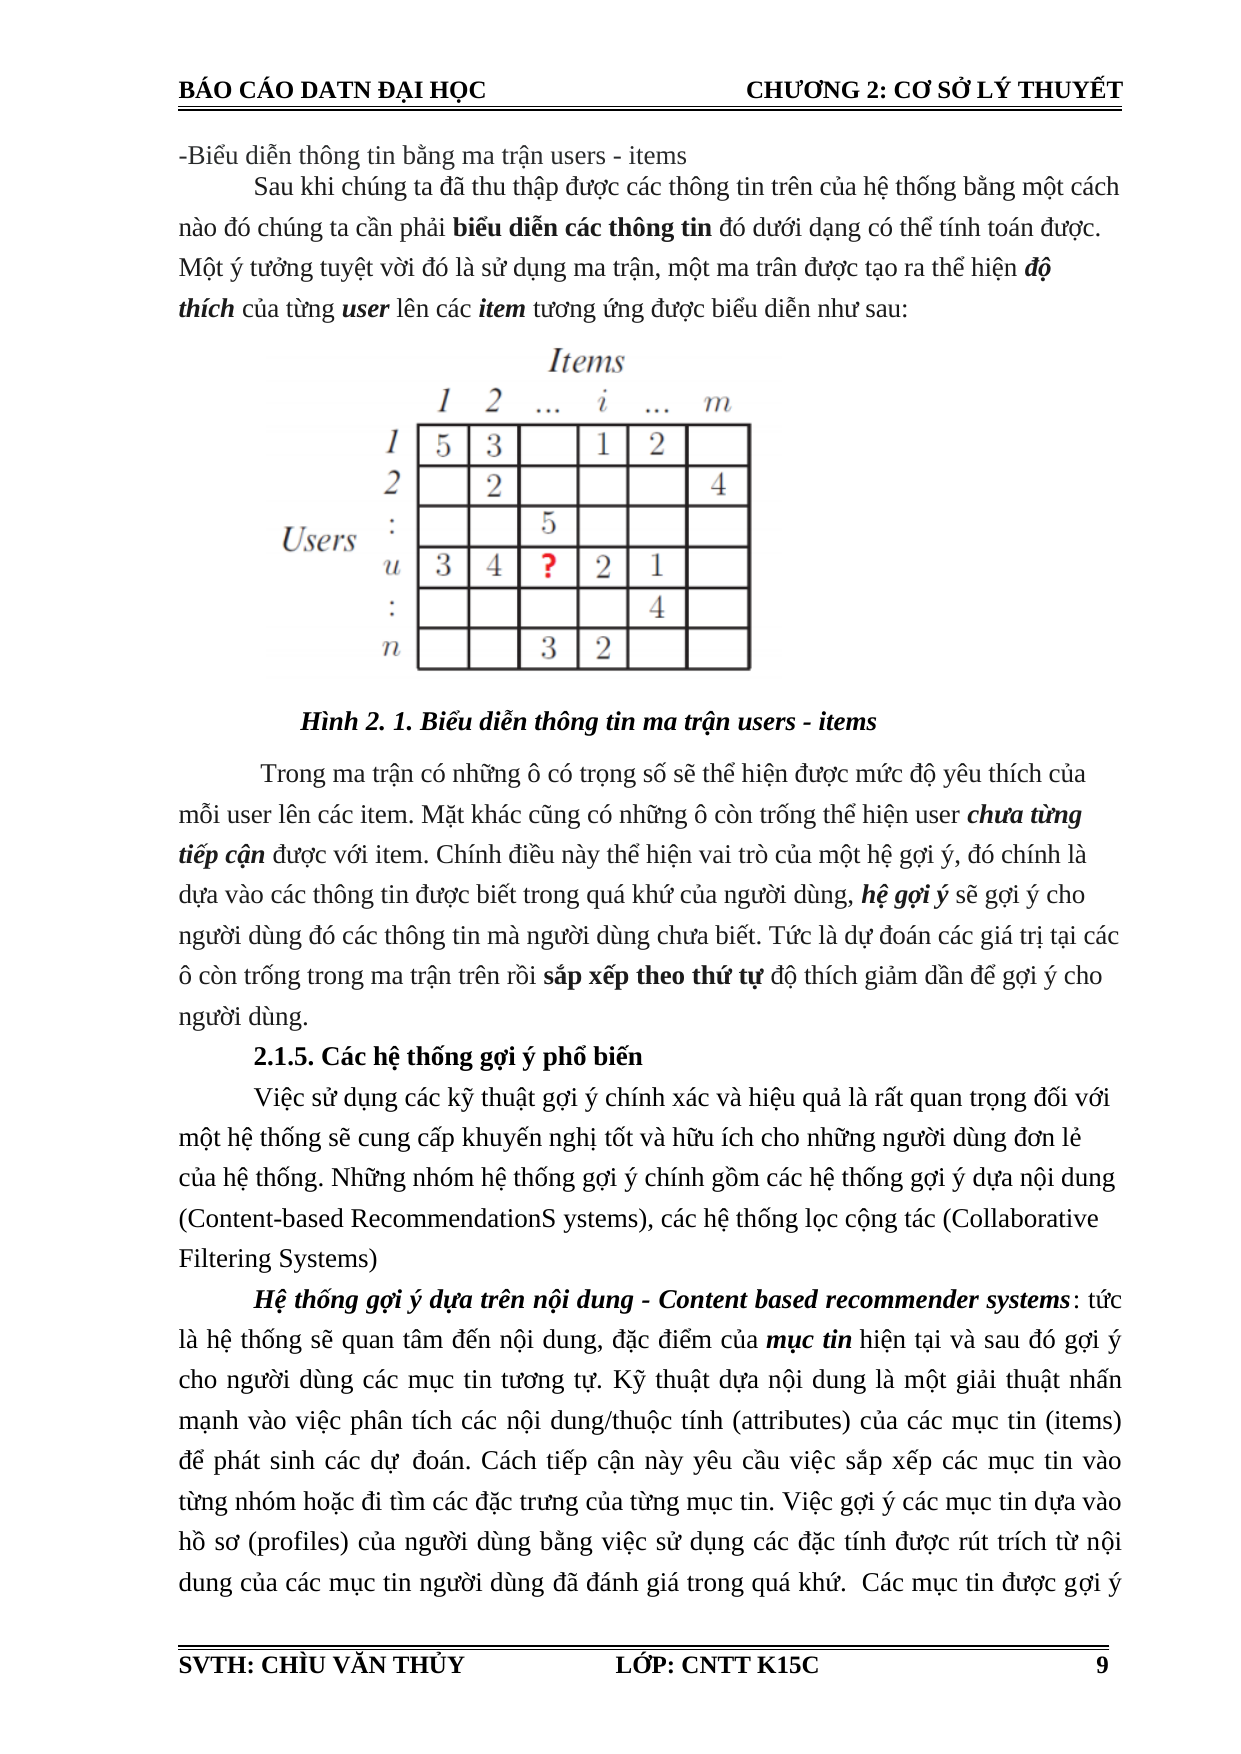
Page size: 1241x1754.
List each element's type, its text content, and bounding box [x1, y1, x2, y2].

subtitle 2.1.5. Các hệ thống gợi ý phổ biến [178, 1040, 1122, 1071]
text -Biểu diễn thông tin bằng ma trận users - items [178, 139, 1122, 170]
text Việc sử dụng các kỹ thuật gợi ý chính xác và hiệu quả là rất quan trọng đối với một hệ thống sẽ cung cấp khuyến nghị tốt và hữu ích cho những người dùng đơn lẻ của hệ thống. Những nhóm hệ thống gợi ý chính gồm các hệ thống gợi ý dựa nội dung (Content-based RecommendationS ystems), các hệ thống lọc cộng tác (Collaborative Filtering Systems) [178, 1081, 1122, 1273]
text Sau khi chúng ta đã thu thập được các thông tin trên của hệ thống bằng một cách nào đó chúng ta cần phải biểu diễn các thông tin đó dưới dạng có thể tính toán được. Một ý tưởng tuyệt vời đó là sử dụng ma trận, một ma trân được tạo ra thể hiện độ thích của từng user lên các item tương ứng được biểu diễn như sau: [178, 170, 1122, 323]
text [178, 1283, 1122, 1597]
text Hình 2. 1. Biểu diễn thông tin ma trận users - items [178, 705, 1122, 736]
text Trong ma trận có những ô có trọng số sẽ thể hiện được mức độ yêu thích của mỗi user lên các item. Mặt khác cũng có những ô còn trống thể hiện user chưa từng tiếp cận được với item. Chính điều này thể hiện vai trò của một hệ gợi ý, đó chính là dựa vào các thông tin được biết trong quá khứ của người dùng, hệ gợi ý sẽ gợi ý cho người dùng đó các thông tin mà người dùng chưa biết. Tức là dự đoán các giá trị tại các ô còn trống trong ma trận trên rồi sắp xếp theo thứ tự độ thích giảm dần để gợi ý cho người dùng. [178, 757, 1122, 1031]
picture [253, 332, 931, 697]
